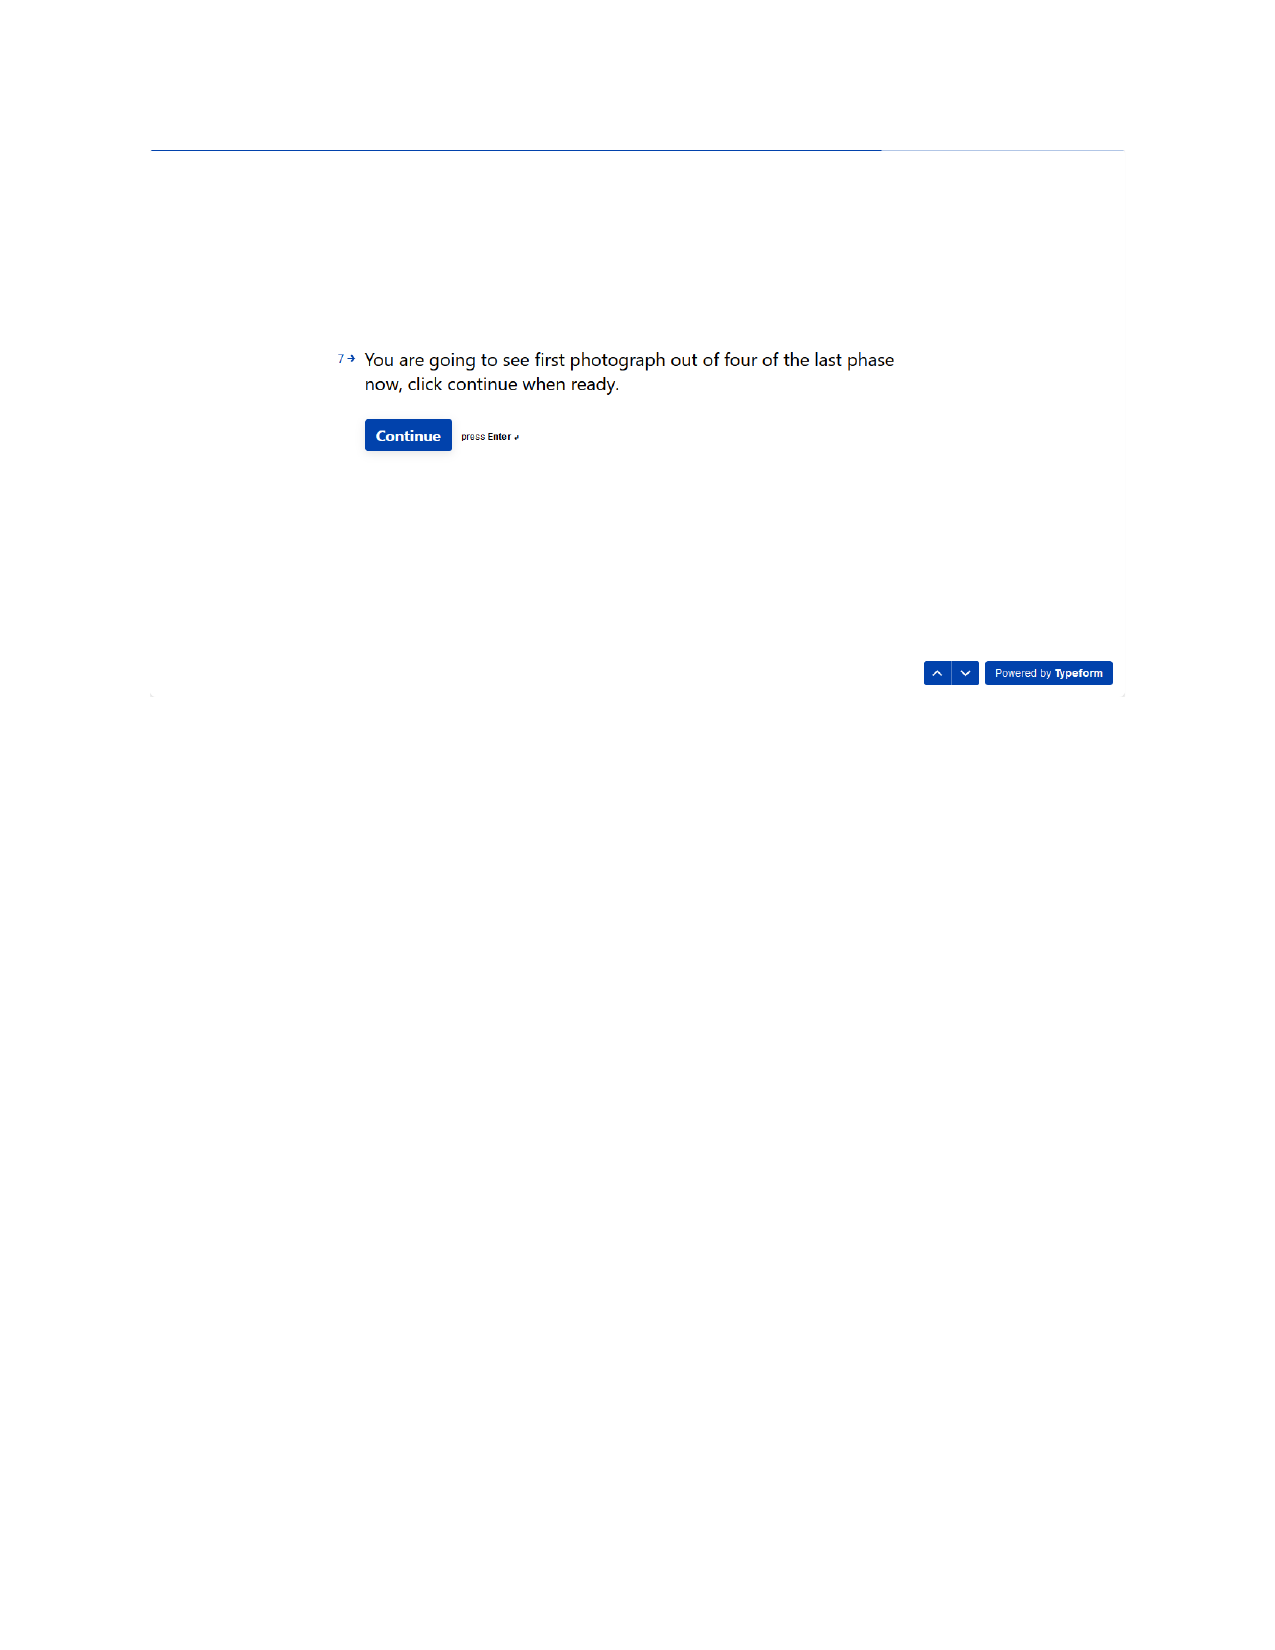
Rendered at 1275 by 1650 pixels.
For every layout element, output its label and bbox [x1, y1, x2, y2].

picture [150, 150, 1125, 697]
